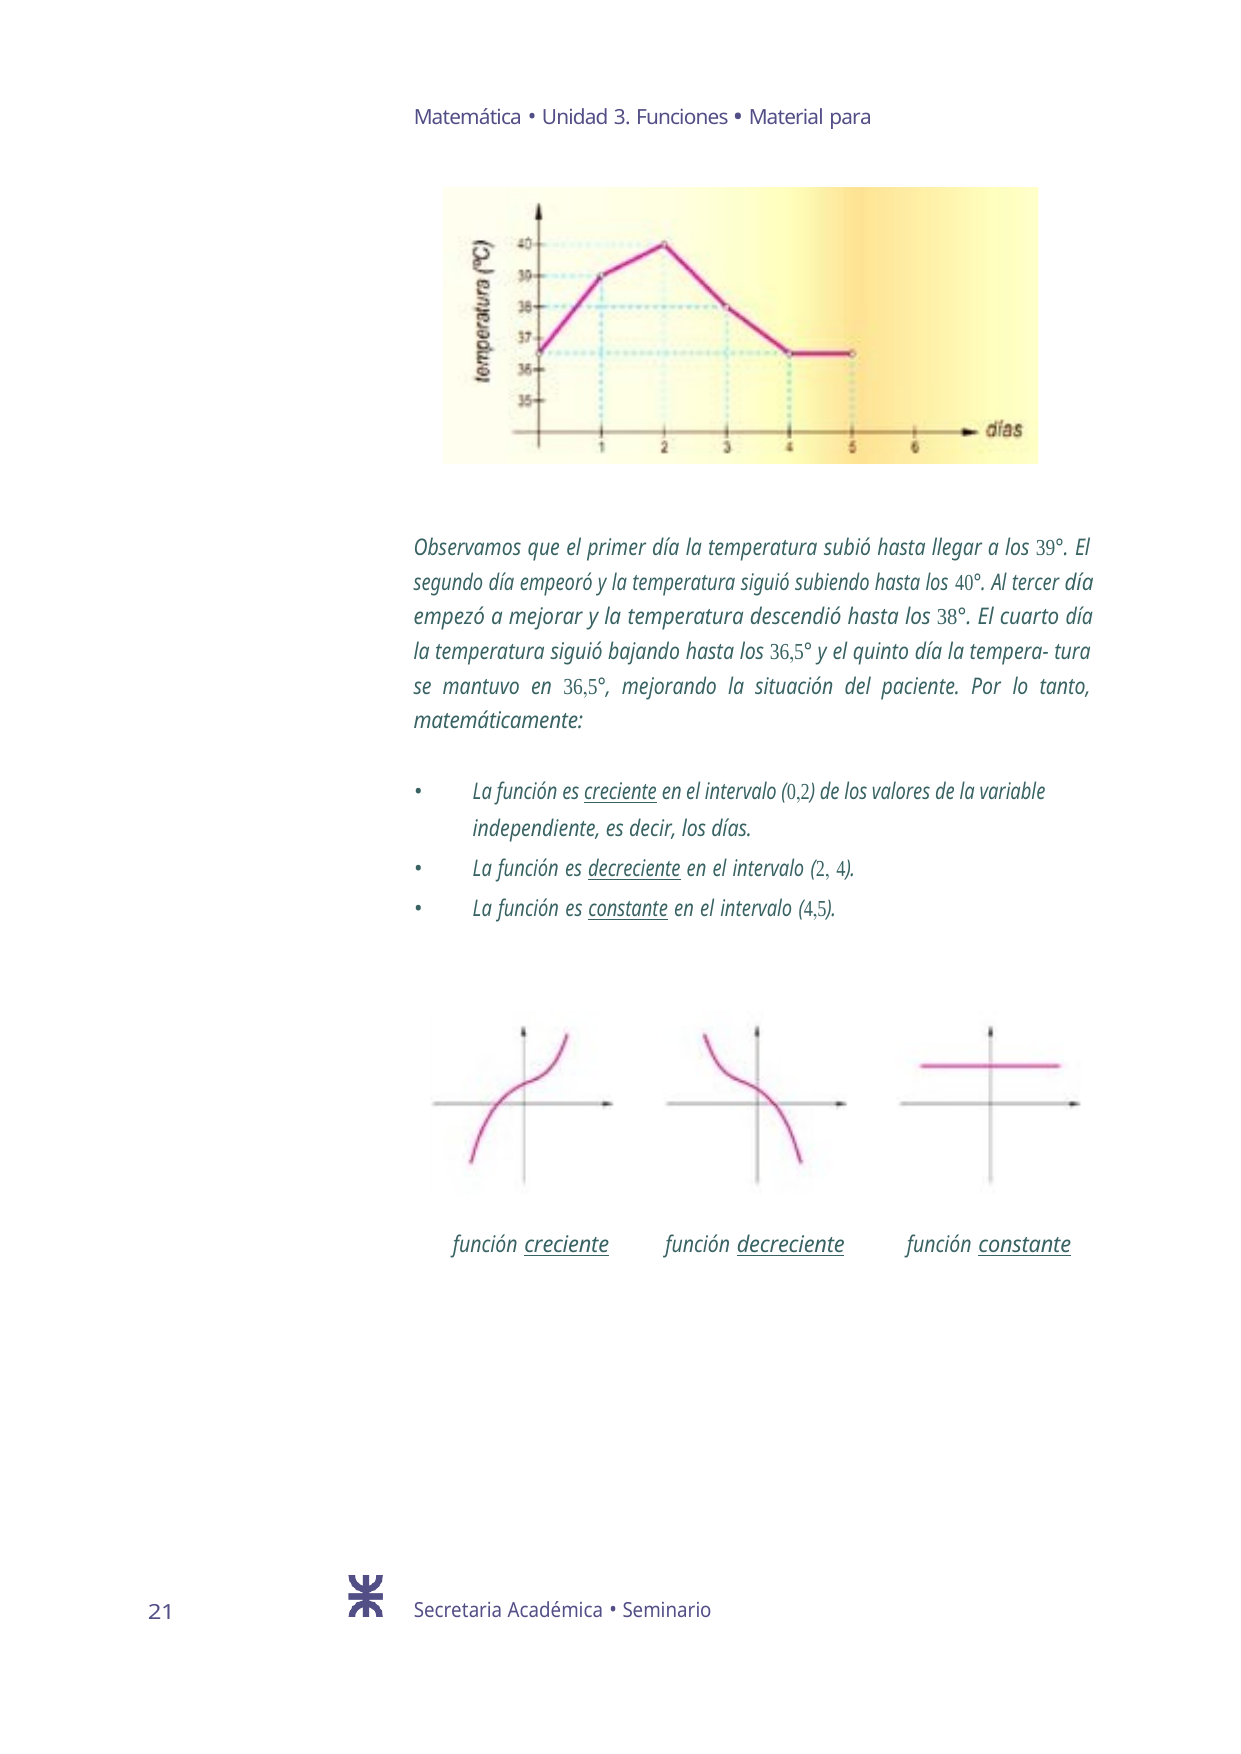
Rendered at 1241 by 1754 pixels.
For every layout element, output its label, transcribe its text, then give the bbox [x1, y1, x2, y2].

list La función es creciente en el intervalo () de los valores de la variable independiente, es decir, los días. [413, 775, 1093, 843]
picture [442, 187, 1039, 464]
list La función es constante en el intervalo (). [413, 892, 1126, 924]
picture [430, 1011, 1083, 1196]
list La función es decreciente en el intervalo ( ). [413, 852, 1126, 883]
text Observamos que el primer día la temperatura subió hasta llegar a los °. El segundo día empeoró y la temperatura siguió subiendo hasta los °. Al tercer día empezó a mejorar y la temperatura descendió hasta los °. El cuarto día la temperatura siguió bajando hasta los ° y el quinto día la tempera- tura se mantuvo en °, mejorando la situación del paciente. Por lo tanto, matemáticamente: [413, 531, 1093, 736]
text función creciente función decreciente función constante [453, 1228, 1126, 1259]
picture [348, 1575, 383, 1617]
